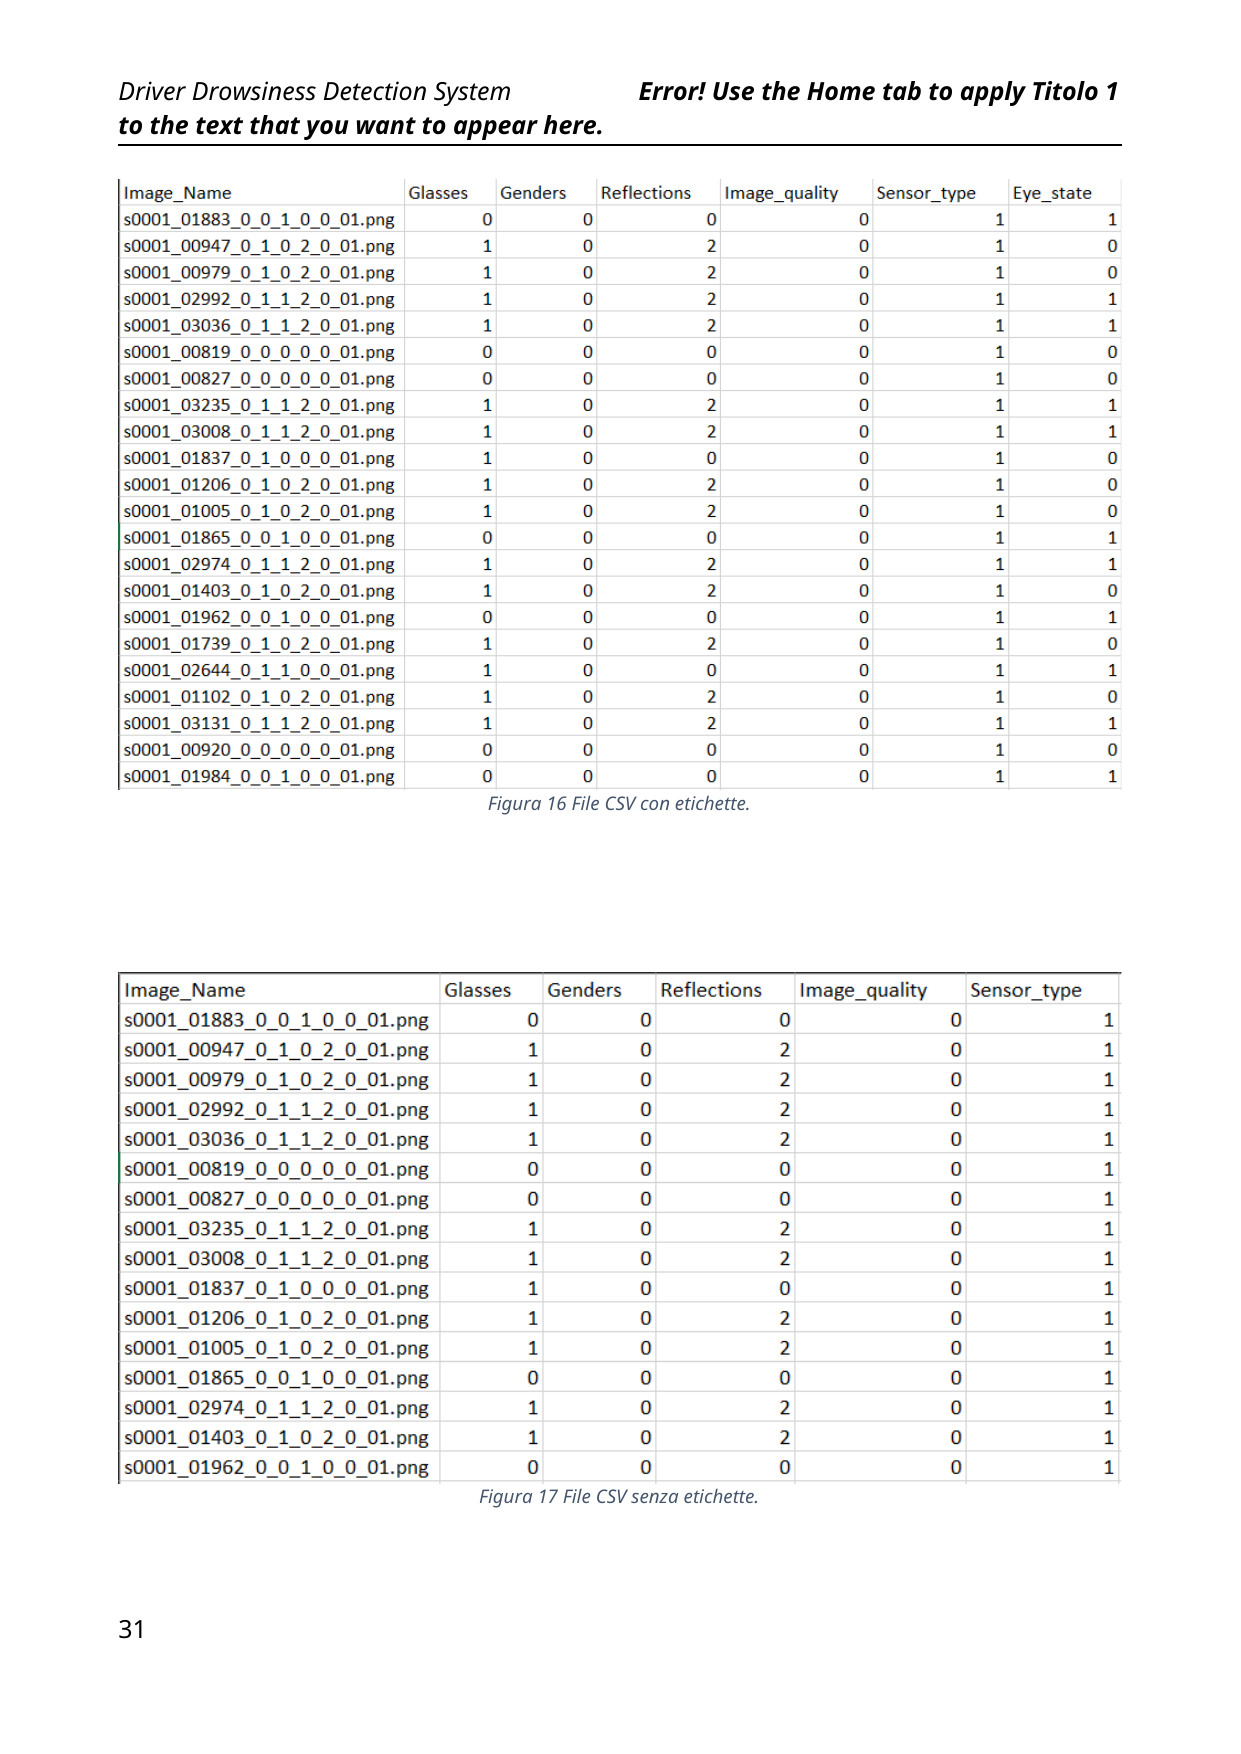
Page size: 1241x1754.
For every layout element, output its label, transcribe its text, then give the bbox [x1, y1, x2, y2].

picture [118, 972, 1122, 1484]
picture [118, 179, 1122, 790]
